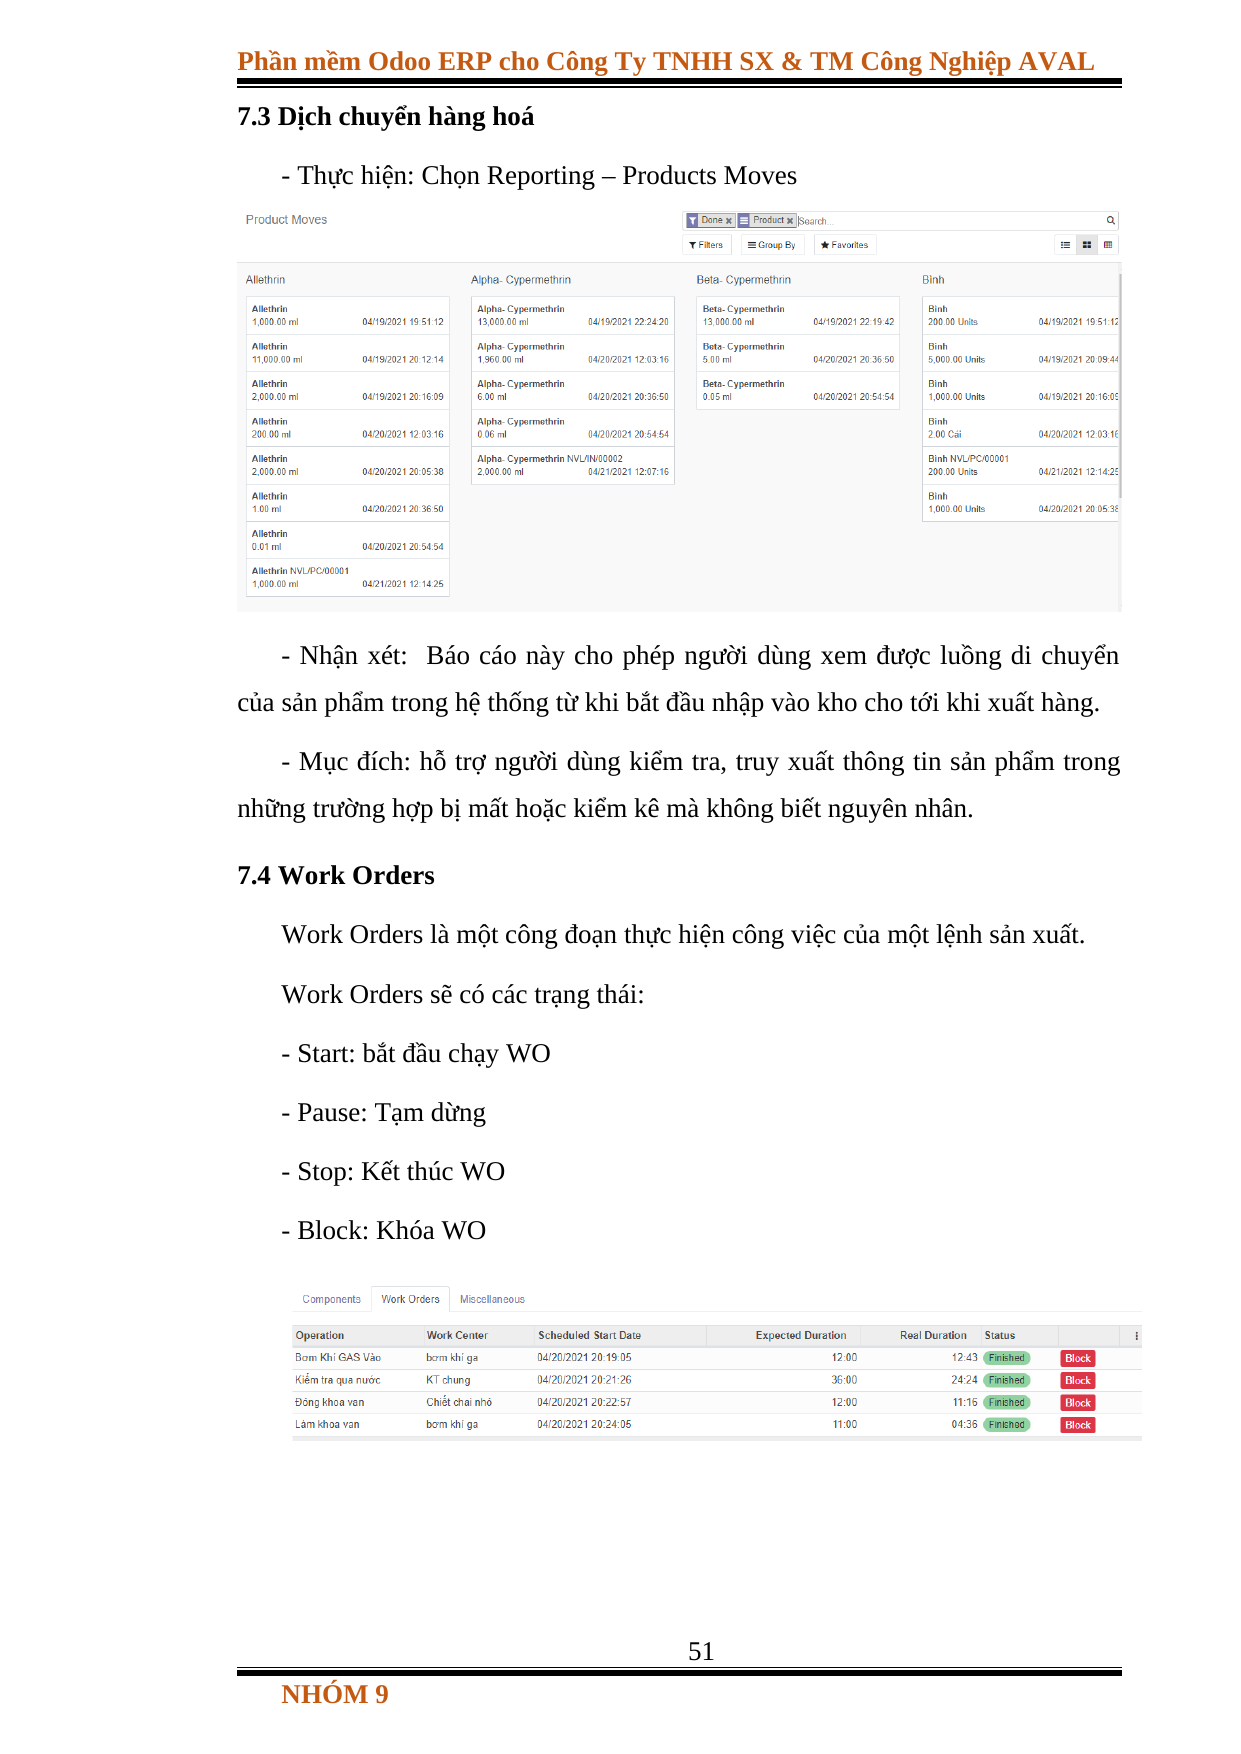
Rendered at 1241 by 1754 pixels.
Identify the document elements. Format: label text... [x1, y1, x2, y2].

text - Thực hiện: Chọn Reporting – Products Moves [237, 159, 1122, 206]
subtitle 7.4 Work Orders [237, 859, 1122, 891]
picture [281, 1273, 1167, 1467]
text Work Orders là một công đoạn thực hiện công việc của một lệnh sản xuất. [237, 918, 1122, 950]
text - Start: bắt đầu chạy WO [237, 1037, 1122, 1068]
subtitle 7.3 Dịch chuyển hàng hoá [237, 100, 1122, 131]
text - Mục đích: hỗ trợ người dùng kiểm tra, truy xuất thông tin sản phẩm trong những trường hợp bị mất hoặc kiểm kê mà không biết nguyên nhân. [237, 745, 1122, 823]
text Work Orders sẽ có các trạng thái: [237, 978, 1122, 1009]
text - Block: Khóa WO [237, 1214, 1122, 1246]
text - Stop: Kết thúc WO [237, 1155, 1122, 1186]
text - Pause: Tạm dừng [237, 1096, 1122, 1127]
text - Nhận xét: Báo cáo này cho phép người dùng xem được luồng di chuyển của sản phẩm trong hệ thống từ khi bắt đầu nhập vào kho cho tới khi xuất hàng. [237, 639, 1122, 717]
picture [237, 206, 1122, 612]
